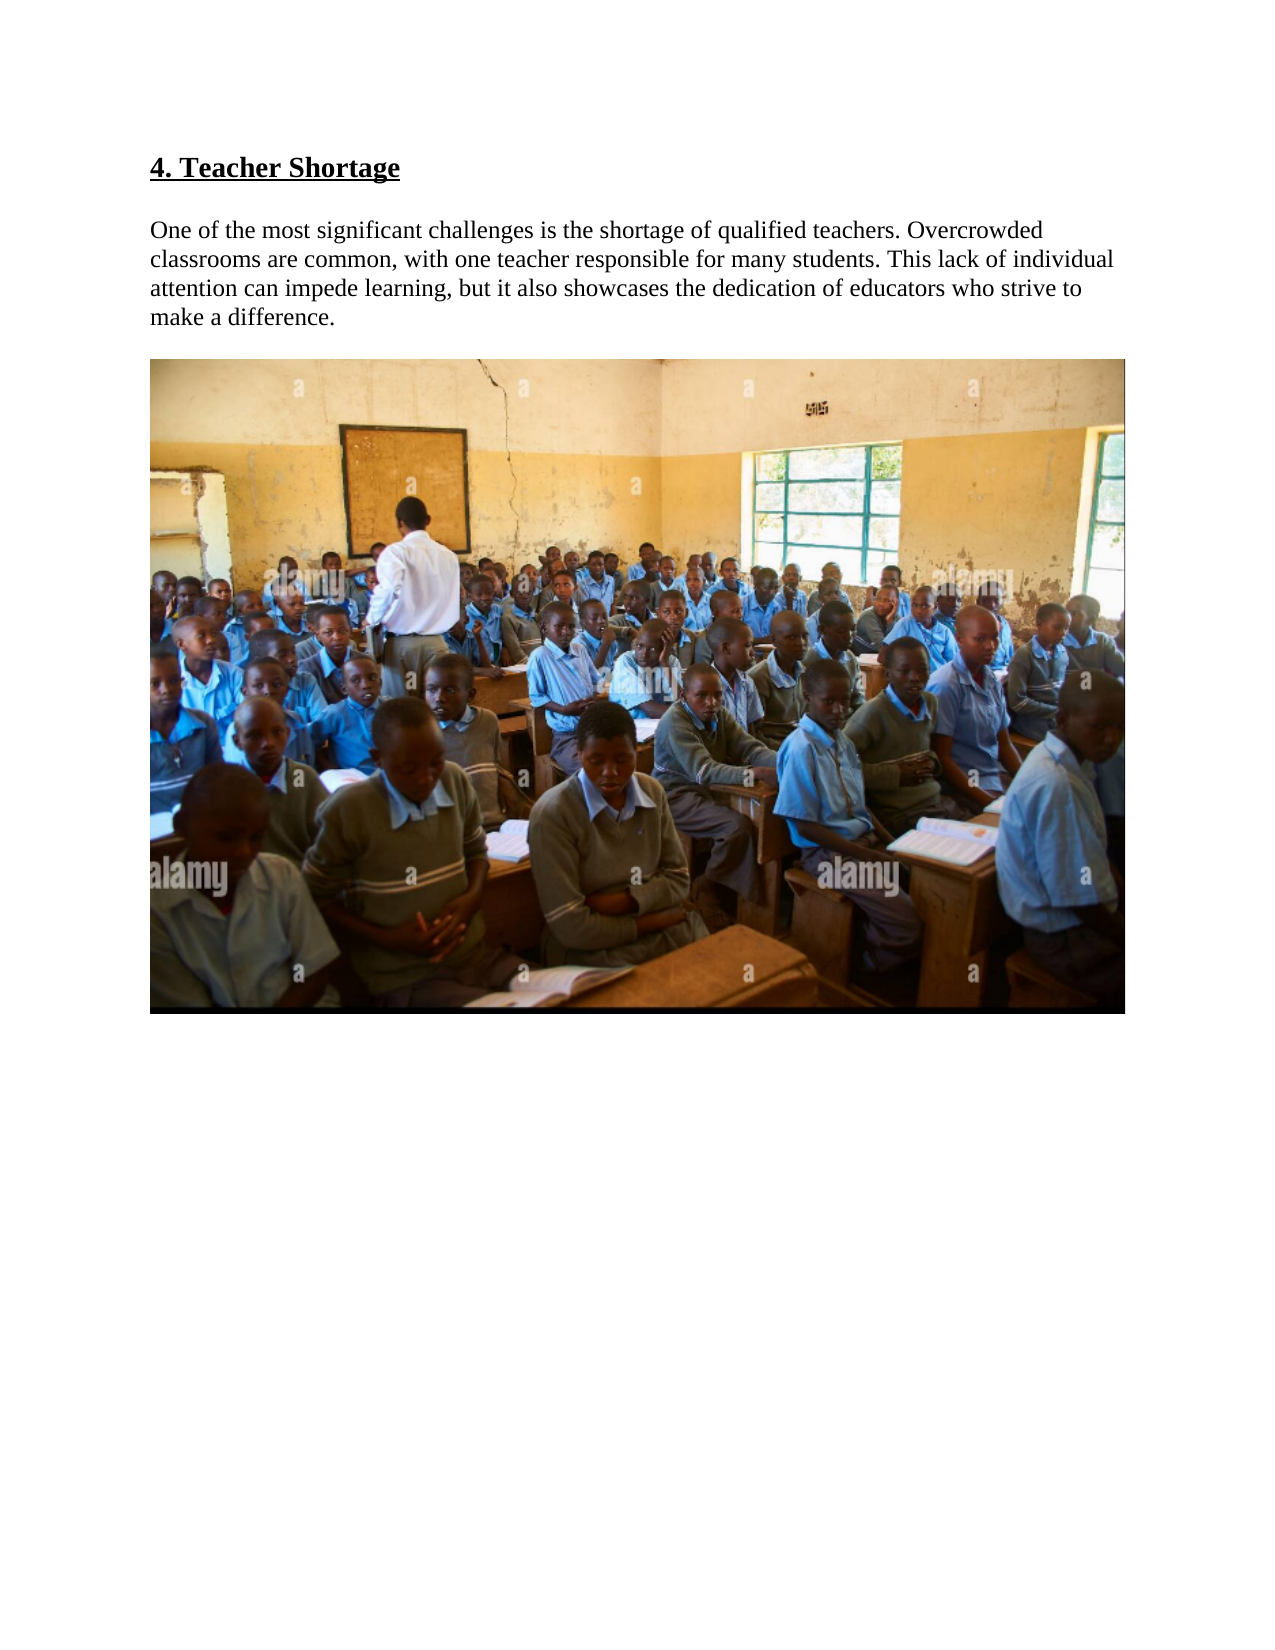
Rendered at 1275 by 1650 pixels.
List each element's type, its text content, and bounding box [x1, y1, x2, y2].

text One of the most significant challenges is the shortage of qualified teachers. Overcrowded classrooms are common, with one teacher responsible for many students. This lack of individual attention can impede learning, but it also showcases the dedication of educators who strive to make a difference. [150, 215, 1125, 330]
text 4. Teacher Shortage [150, 150, 1125, 183]
picture [150, 359, 1125, 1014]
